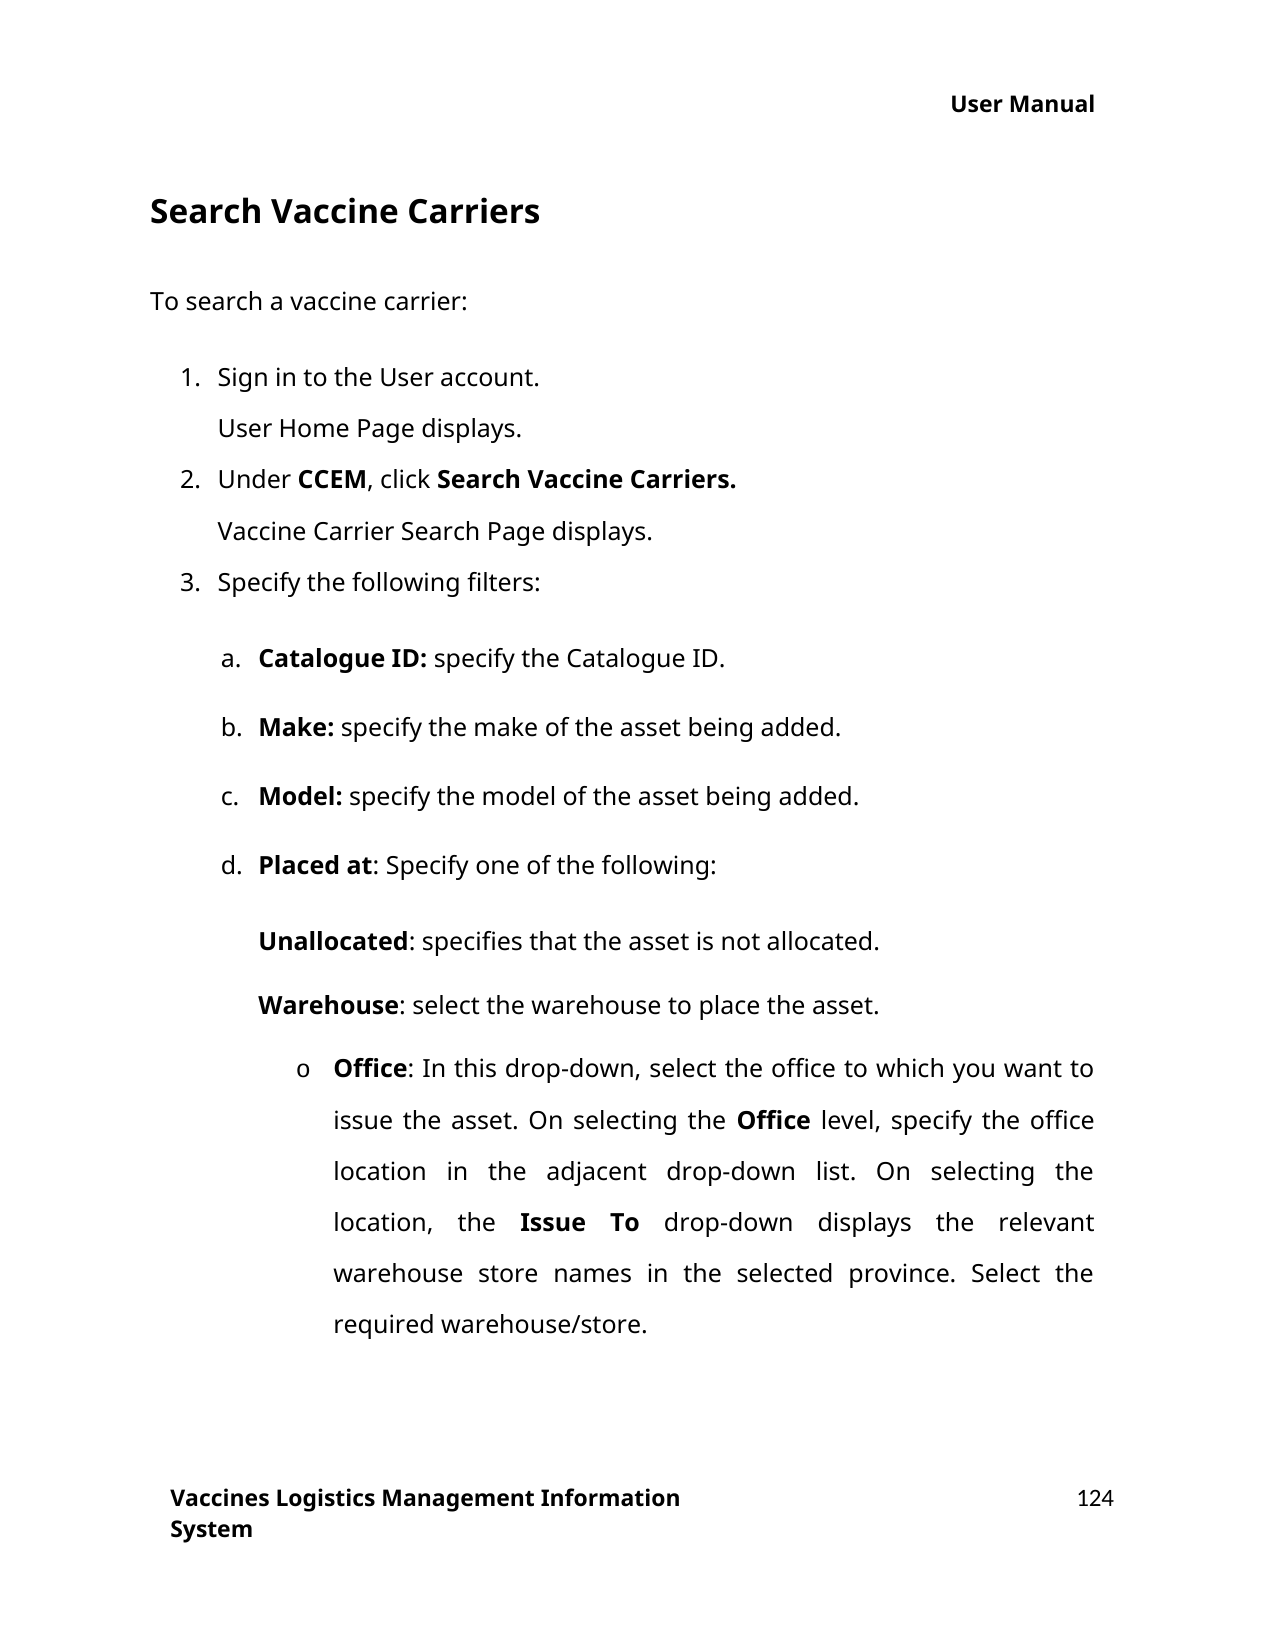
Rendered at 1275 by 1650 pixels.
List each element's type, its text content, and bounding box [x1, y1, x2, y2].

list Unallocated: specifies that the asset is not allocated. [258, 924, 1095, 958]
list Model: specify the model of the asset being added. [221, 779, 1095, 813]
list Catalogue ID: specify the Catalogue ID. [221, 640, 1095, 674]
list Sign in to the User account. User Home Page displays. [180, 360, 1095, 445]
list Office: In this drop-down, select the office to which you want to issue the asset. On selecting the Office level, specify the office location in the adjacent drop-down list. On selecting the location, the Issue To drop-down displays the relevant warehouse store names in the selected province. Select the required warehouse/store. [296, 1051, 1095, 1341]
text Search Vaccine Carriers [150, 187, 1125, 233]
list Specify the following filters: [180, 564, 1095, 598]
list Placed at: Specify one of the following: [221, 848, 1095, 882]
list Warehouse: select the warehouse to place the asset. [258, 988, 1095, 1022]
list Under CCEM, click Search Vaccine Carriers. Vaccine Carrier Search Page displays. [180, 462, 1095, 547]
list Make: specify the make of the asset being added. [221, 709, 1095, 743]
text To search a vaccine carrier: [150, 284, 1125, 318]
